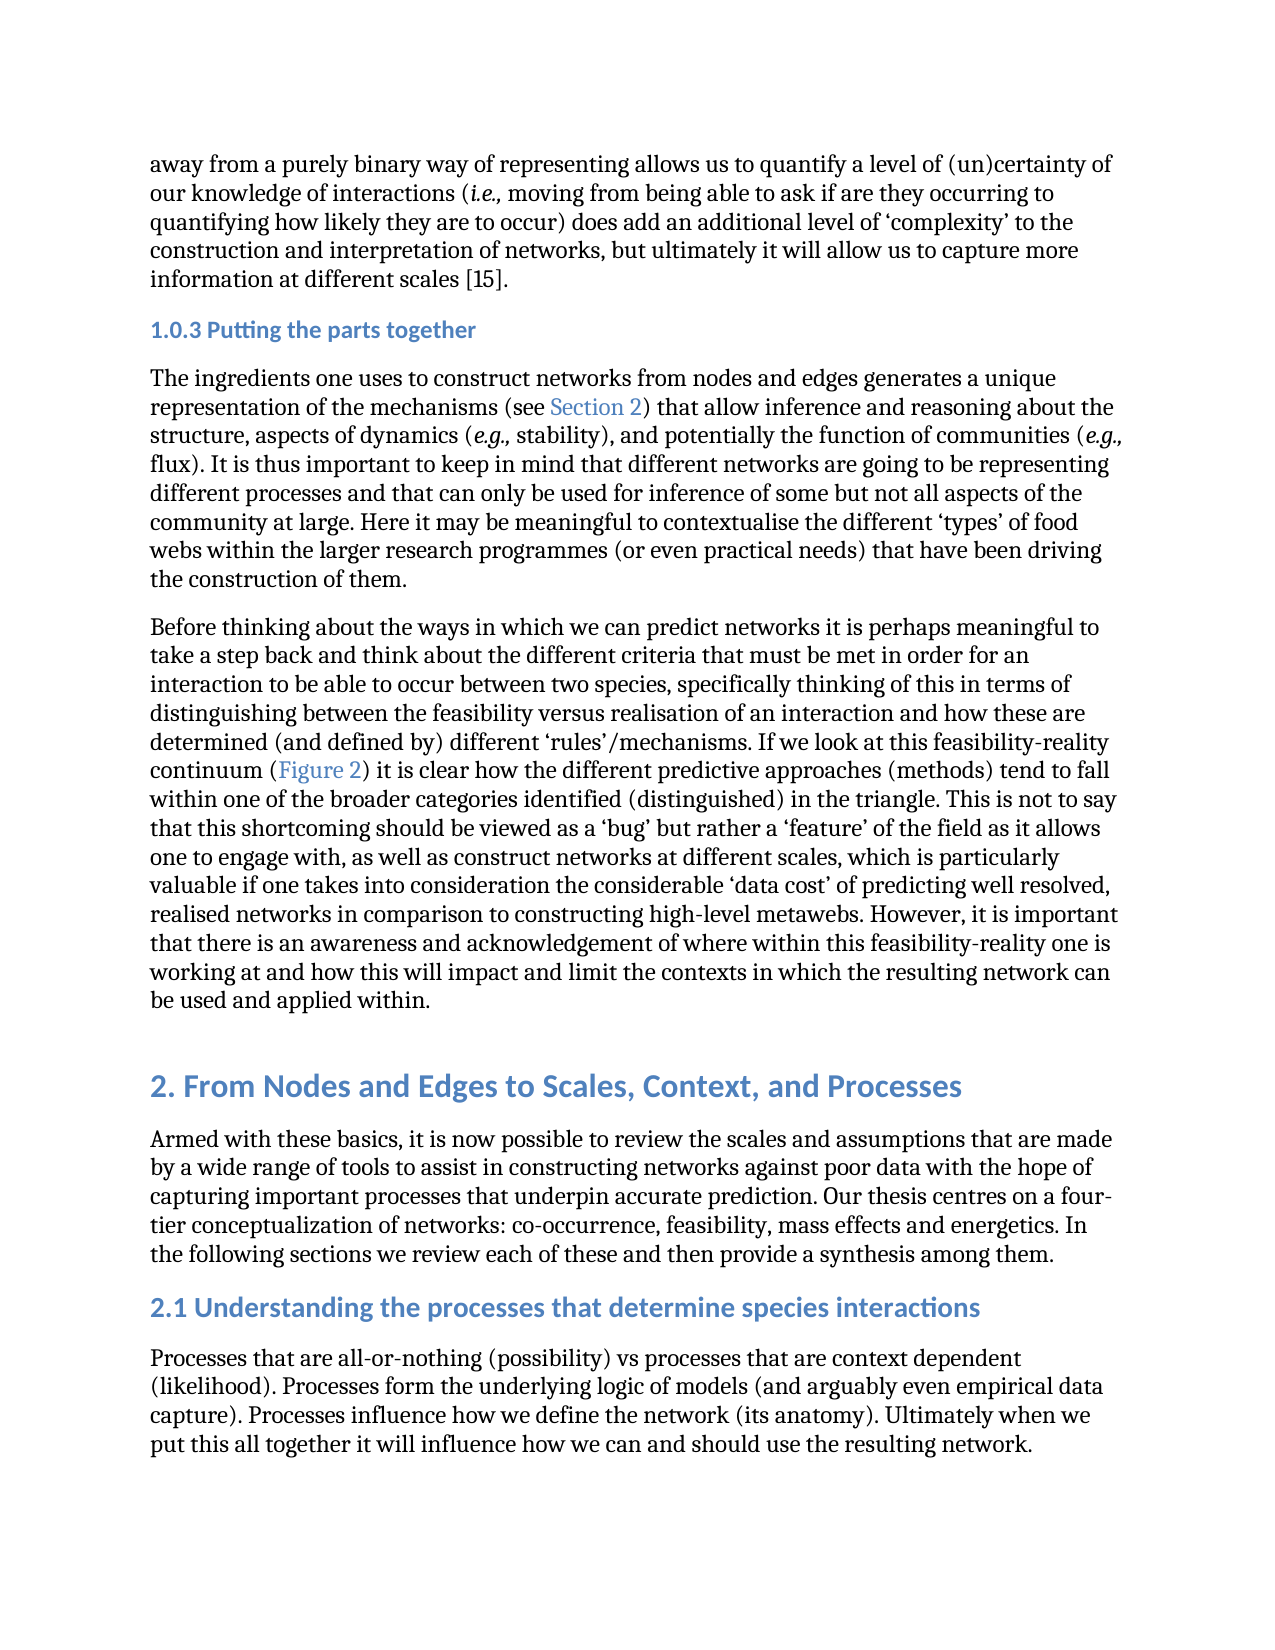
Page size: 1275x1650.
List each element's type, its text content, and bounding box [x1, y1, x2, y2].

text Before thinking about the ways in which we can predict networks it is perhaps meaningful to take a step back and think about the different criteria that must be met in order for an interaction to be able to occur between two species, specifically thinking of this in terms of distinguishing between the feasibility versus realisation of an interaction and how these are determined (and defined by) different ‘rules’/mechanisms. If we look at this feasibility-reality continuum (Figure 2) it is clear how the different predictive approaches (methods) tend to fall within one of the broader categories identified (distinguished) in the triangle. This is not to say that this shortcoming should be viewed as a ‘bug’ but rather a ‘feature’ of the field as it allows one to engage with, as well as construct networks at different scales, which is particularly valuable if one takes into consideration the considerable ‘data cost’ of predicting well resolved, realised networks in comparison to constructing high-level metawebs. However, it is important that there is an awareness and acknowledgement of where within this feasibility-reality one is working at and how this will impact and limit the contexts in which the resulting network can be used and applied within. [150, 613, 1125, 1015]
text The ingredients one uses to construct networks from nodes and edges generates a unique representation of the mechanisms (see Section 2) that allow inference and reasoning about the structure, aspects of dynamics (e.g., stability), and potentially the function of communities (e.g., flux). It is thus important to keep in mind that different networks are going to be representing different processes and that can only be used for inference of some but not all aspects of the community at large. Here it may be meaningful to contextualise the different ‘types’ of food webs within the larger research programmes (or even practical needs) that have been driving the construction of them. [150, 364, 1125, 594]
text Armed with these basics, it is now possible to review the scales and assumptions that are made by a wide range of tools to assist in constructing networks against poor data with the hope of capturing important processes that underpin accurate prediction. Our thesis centres on a four-tier conceptualization of networks: co-occurrence, feasibility, mass effects and energetics. In the following sections we review each of these and then provide a synthesis among them. [150, 1124, 1125, 1268]
subtitle 2. From Nodes and Edges to Scales, Context, and Processes [150, 1065, 1125, 1106]
subtitle 1.0.3 Putting the parts together [150, 314, 1125, 345]
text Processes that are all-or-nothing (possibility) vs processes that are context dependent (likelihood). Processes form the underlying logic of models (and arguably even empirical data capture). Processes influence how we define the network (its anatomy). Ultimately when we put this all together it will influence how we can and should use the resulting network. [150, 1343, 1125, 1458]
subtitle 2.1 Understanding the processes that determine species interactions [150, 1289, 1125, 1325]
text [150, 150, 1125, 294]
